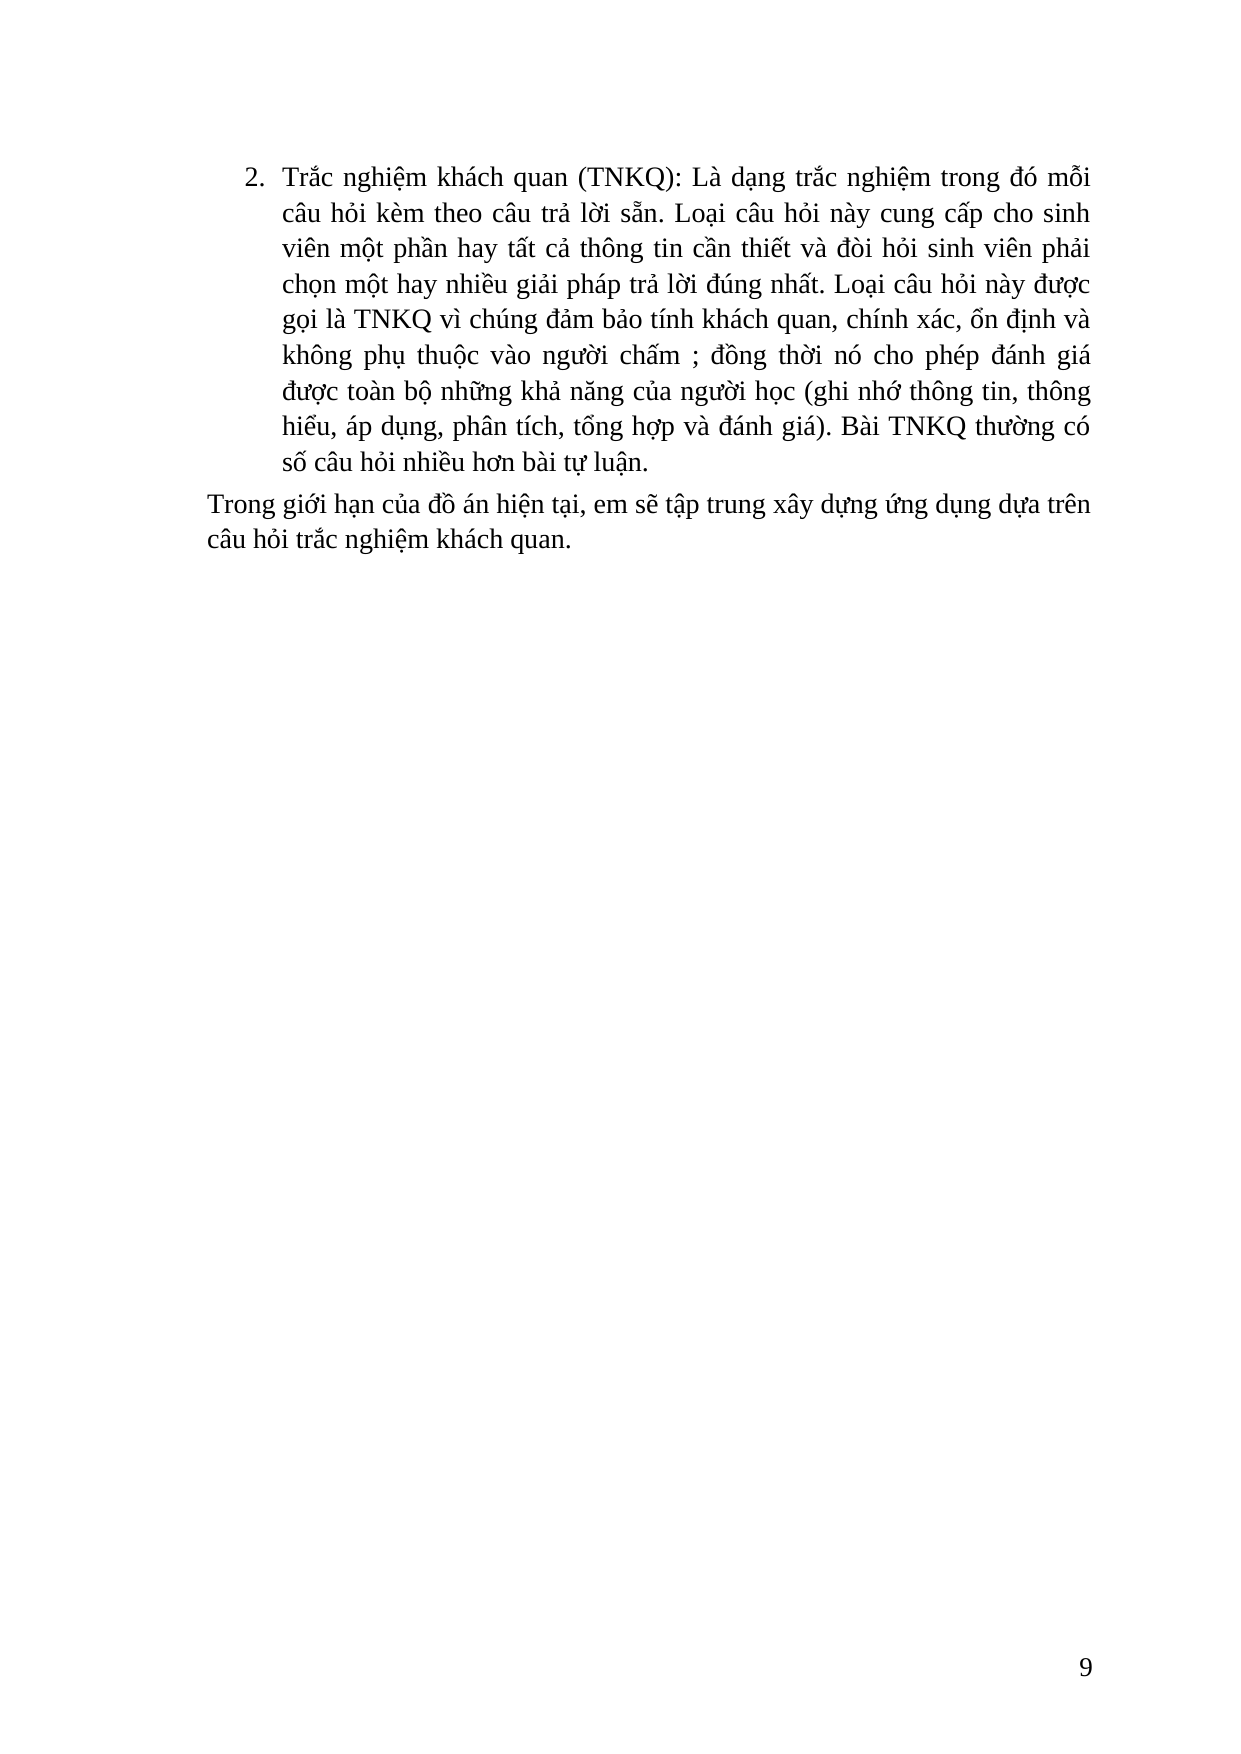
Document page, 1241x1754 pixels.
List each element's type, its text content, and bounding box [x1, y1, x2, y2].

list Trắc nghiệm khách quan (TNKQ): Là dạng trắc nghiệm trong đó mỗi câu hỏi kèm theo câu trả lời sẵn. Loại câu hỏi này cung cấp cho sinh viên một phần hay tất cả thông tin cần thiết và đòi hỏi sinh viên phải chọn một hay nhiều giải pháp trả lời đúng nhất. Loại câu hỏi này được gọi là TNKQ vì chúng đảm bảo tính khách quan, chính xác, ổn định và không phụ thuộc vào người chấm ; đồng thời nó cho phép đánh giá được toàn bộ những khả năng của người học (ghi nhớ thông tin, thông hiểu, áp dụng, phân tích, tổng hợp và đánh giá). Bài TNKQ thường có số câu hỏi nhiều hơn bài tự luận. [244, 160, 1092, 477]
text Trong giới hạn của đồ án hiện tại, em sẽ tập trung xây dựng ứng dụng dựa trên câu hỏi trắc nghiệm khách quan. [207, 487, 1092, 555]
